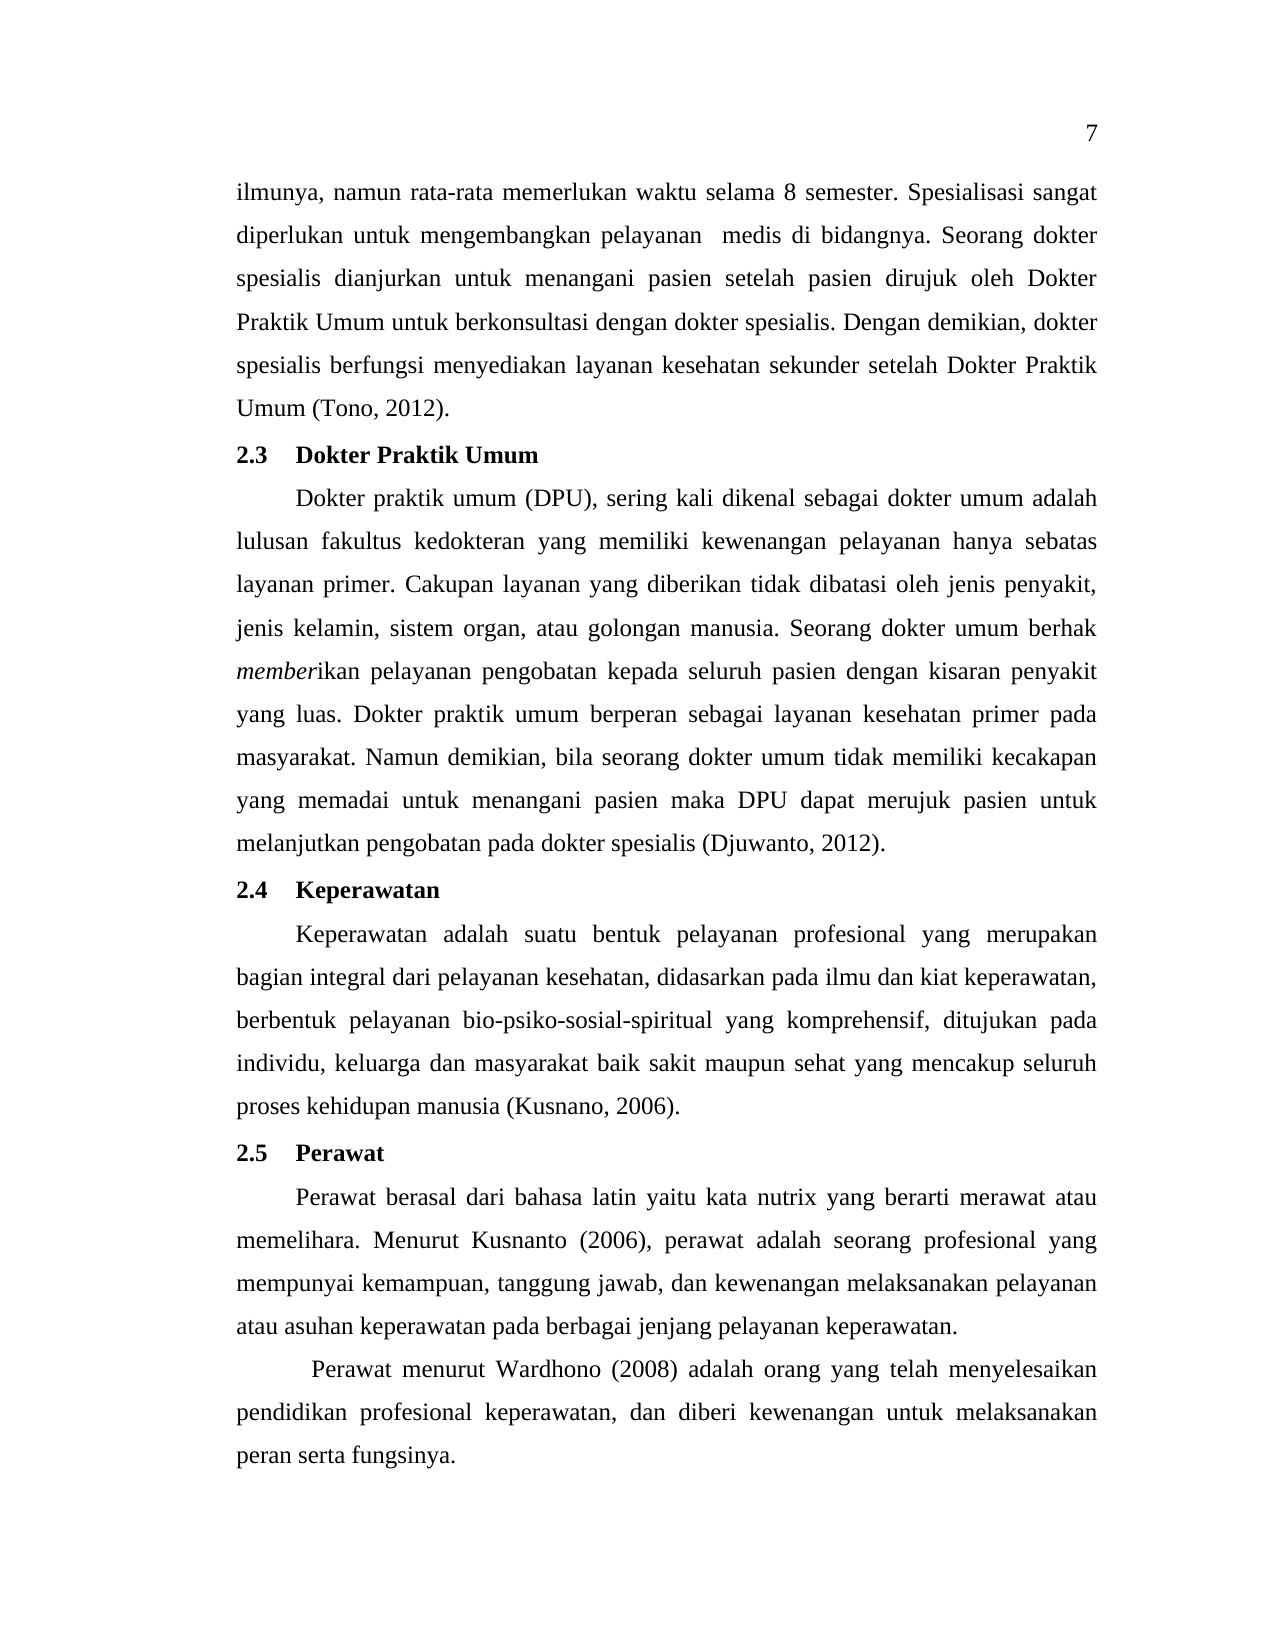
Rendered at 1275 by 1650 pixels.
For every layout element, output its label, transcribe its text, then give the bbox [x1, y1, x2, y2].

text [236, 177, 1098, 422]
text Perawat berasal dari bahasa latin yaitu kata nutrix yang berarti merawat atau memelihara. Menurut Kusnanto (2006), perawat adalah seorang profesional yang mempunyai kemampuan, tanggung jawab, dan kewenangan melaksanakan pelayanan atau asuhan keperawatan pada berbagai jenjang pelayanan keperawatan. [236, 1182, 1098, 1340]
subtitle Keperawatan [236, 876, 1098, 904]
text Dokter praktik umum (DPU), sering kali dikenal sebagai dokter umum adalah lulusan fakultus kedokteran yang memiliki kewenangan pelayanan hanya sebatas layanan primer. Cakupan layanan yang diberikan tidak dibatasi oleh jenis penyakit, jenis kelamin, sistem organ, atau golongan manusia. Seorang dokter umum berhak memberikan pelayanan pengobatan kepada seluruh pasien dengan kisaran penyakit yang luas. Dokter praktik umum berperan sebagai layanan kesehatan primer pada masyarakat. Namun demikian, bila seorang dokter umum tidak memiliki kecakapan yang memadai untuk menangani pasien maka DPU dapat merujuk pasien untuk melanjutkan pengobatan pada dokter spesialis (Djuwanto, 2012). [236, 483, 1098, 857]
subtitle Dokter Praktik Umum [236, 440, 1098, 469]
subtitle Perawat [236, 1138, 1098, 1167]
text Keperawatan adalah suatu bentuk pelayanan profesional yang merupakan bagian integral dari pelayanan kesehatan, didasarkan pada ilmu dan kiat keperawatan, berbentuk pelayanan bio-psiko-sosial-spiritual yang komprehensif, ditujukan pada individu, keluarga dan masyarakat baik sakit maupun sehat yang mencakup seluruh proses kehidupan manusia (Kusnano, 2006). [236, 919, 1098, 1120]
text Perawat menurut Wardhono (2008) adalah orang yang telah menyelesaikan pendidikan profesional keperawatan, dan diberi kewenangan untuk melaksanakan peran serta fungsinya. [236, 1354, 1098, 1469]
